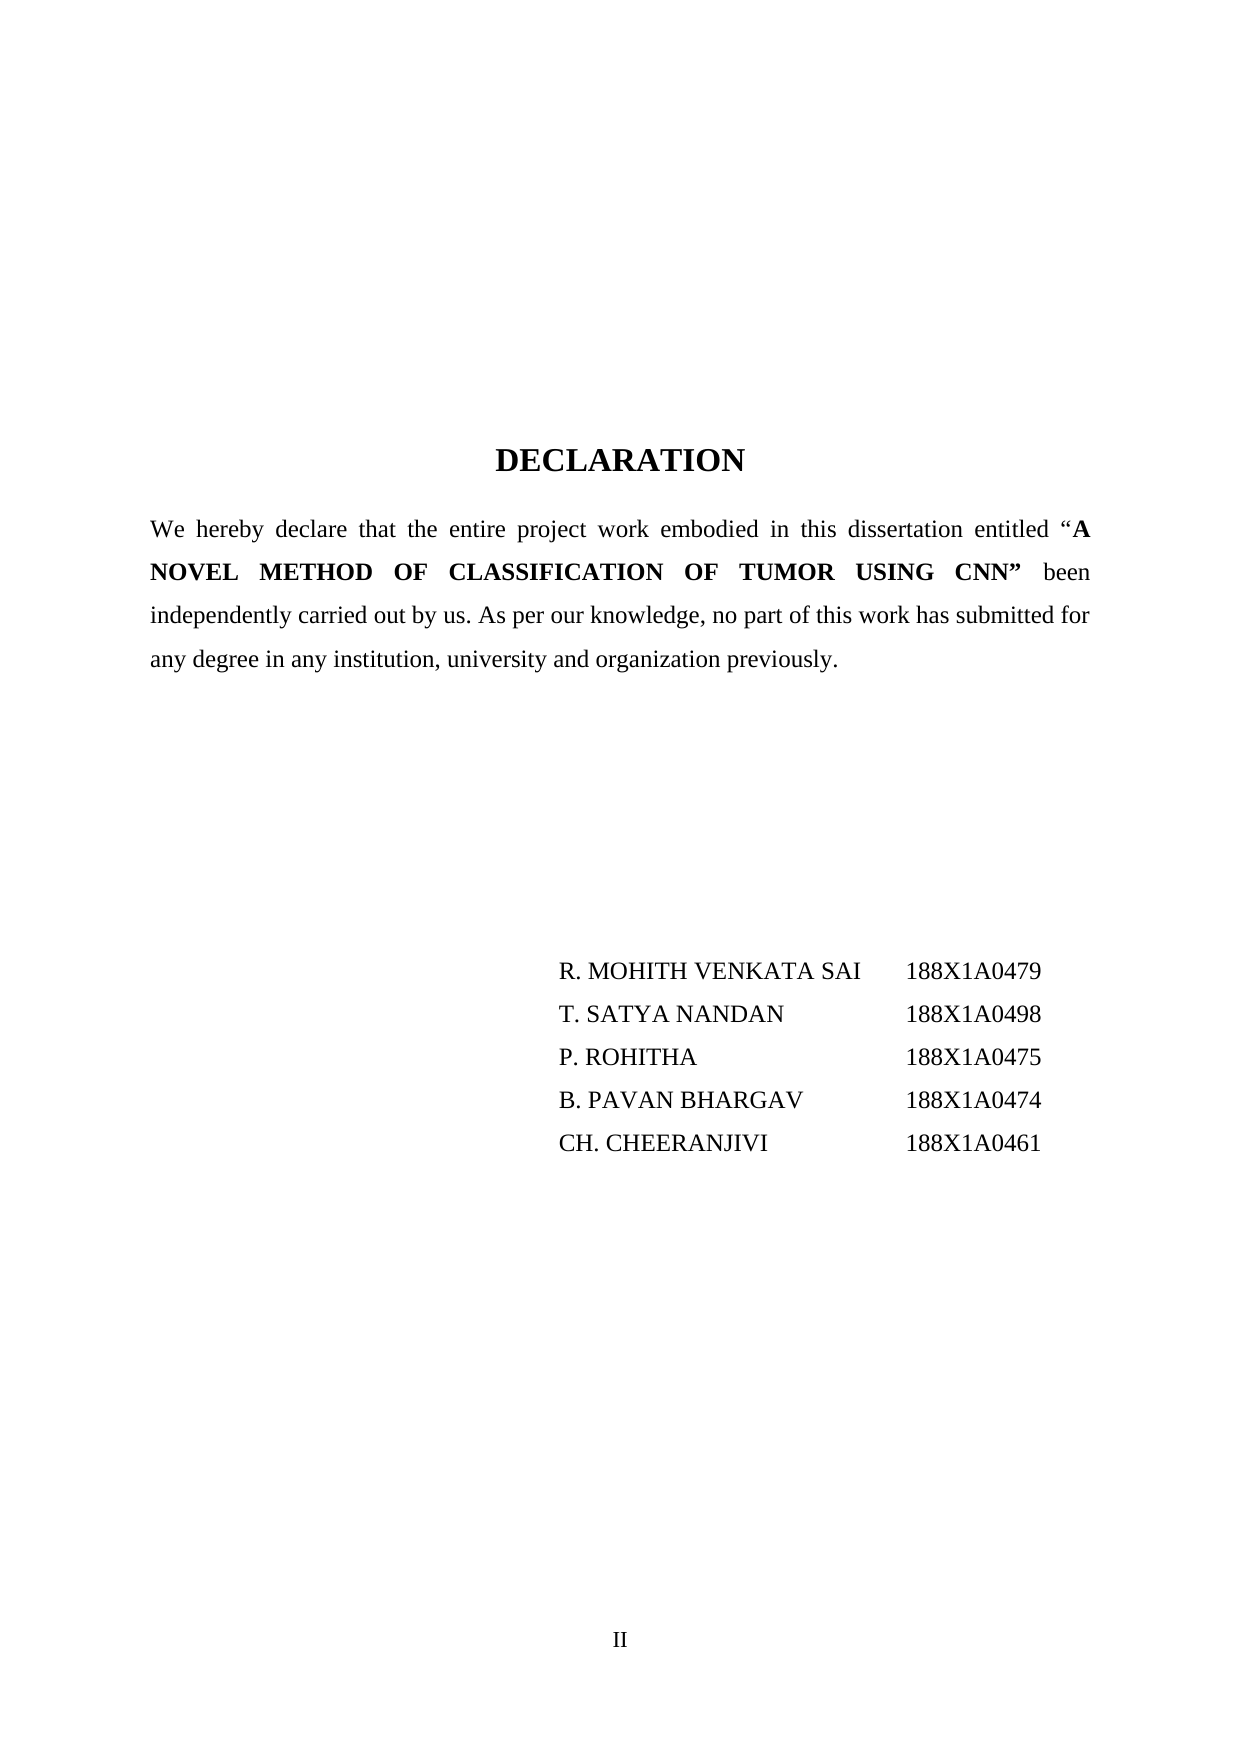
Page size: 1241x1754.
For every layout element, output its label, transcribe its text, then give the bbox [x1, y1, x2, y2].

table_header R. MOHITH VENKATA SAI [547, 956, 876, 999]
table_cell 188X1A0474 [876, 1085, 1071, 1128]
table_header 188X1A0479 [876, 956, 1071, 999]
table_cell 188X1A0498 [876, 999, 1071, 1042]
table_cell B. PAVAN BHARGAV [547, 1085, 876, 1128]
table_cell 188X1A0461 [876, 1128, 1071, 1171]
table_cell 188X1A0475 [876, 1042, 1071, 1085]
table_cell P. ROHITHA [547, 1042, 876, 1085]
table_cell T. SATYA NANDAN [547, 999, 876, 1042]
text DECLARATION [150, 440, 1090, 478]
text We hereby declare that the entire project work embodied in this dissertation entitled “A NOVEL METHOD OF CLASSIFICATION OF TUMOR USING CNN” been independently carried out by us. As per our knowledge, no part of this work has submitted for any degree in any institution, university and organization previously. [150, 514, 1090, 672]
table_cell CH. CHEERANJIVI [547, 1128, 876, 1171]
